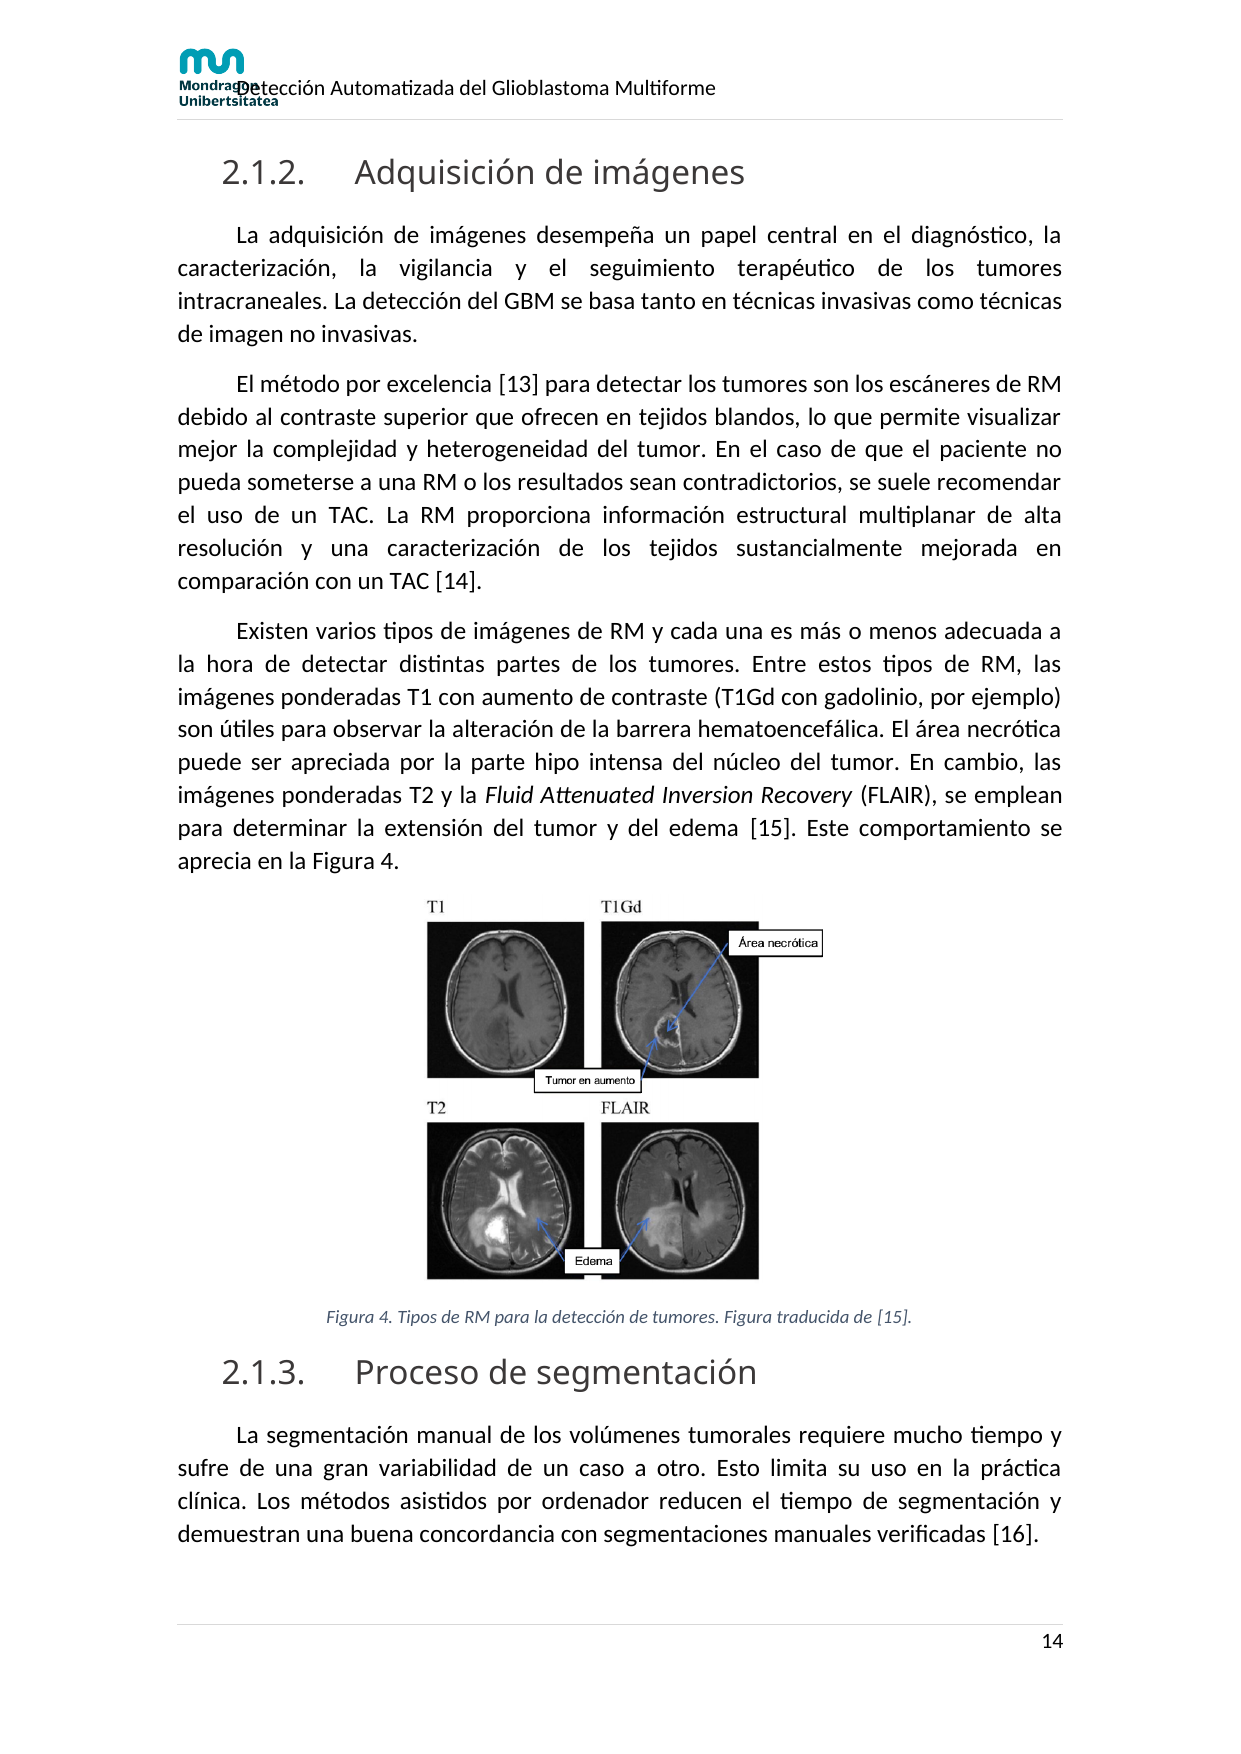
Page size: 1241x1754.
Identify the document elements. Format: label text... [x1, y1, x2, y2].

subtitle Proceso de segmentación [221, 1349, 1063, 1394]
text La segmentación manual de los volúmenes tumorales requiere mucho tiempo y sufre de una gran variabilidad de un caso a otro. Esto limita su uso en la práctica clínica. Los métodos asistidos por ordenador reducen el tiempo de segmentación y demuestran una buena concordancia con segmentaciones manuales verificadas [16]. [177, 1419, 1063, 1548]
picture [154, 36, 291, 118]
text El método por excelencia [13] para detectar los tumores son los escáneres de RM debido al contraste superior que ofrecen en tejidos blandos, lo que permite visualizar mejor la complejidad y heterogeneidad del tumor. En el caso de que el paciente no pueda someterse a una RM o los resultados sean contradictorios, se suele recomendar el uso de un TAC. La RM proporciona información estructural multiplanar de alta resolución y una caracterización de los tejidos sustancialmente mejorada en comparación con un TAC [14]. [177, 368, 1063, 596]
subtitle Adquisición de imágenes [221, 149, 1063, 194]
text La adquisición de imágenes desempeña un papel central en el diagnóstico, la caracterización, la vigilancia y el seguimiento terapéutico de los tumores intracraneales. La detección del GBM se basa tanto en técnicas invasivas como técnicas de imagen no invasivas. [177, 219, 1063, 349]
text Existen varios tipos de imágenes de RM y cada una es más o menos adecuada a la hora de detectar distintas partes de los tumores. Entre estos tipos de RM, las imágenes ponderadas T1 con aumento de contraste (T1Gd con gadolinio, por ejemplo) son útiles para observar la alteración de la barrera hematoencefálica. El área necrótica puede ser apreciada por la parte hipo intensa del núcleo del tumor. En cambio, las imágenes ponderadas T2 y la Fluid Attenuated Inversion Recovery (FLAIR), se emplean para determinar la extensión del tumor y del edema [15]. Este comportamiento se aprecia en la Figura 4. [177, 615, 1063, 876]
picture [416, 894, 824, 1286]
text Figura 4. Tipos de RM para la detección de tumores. Figura traducida de [15]. [177, 1305, 1063, 1328]
